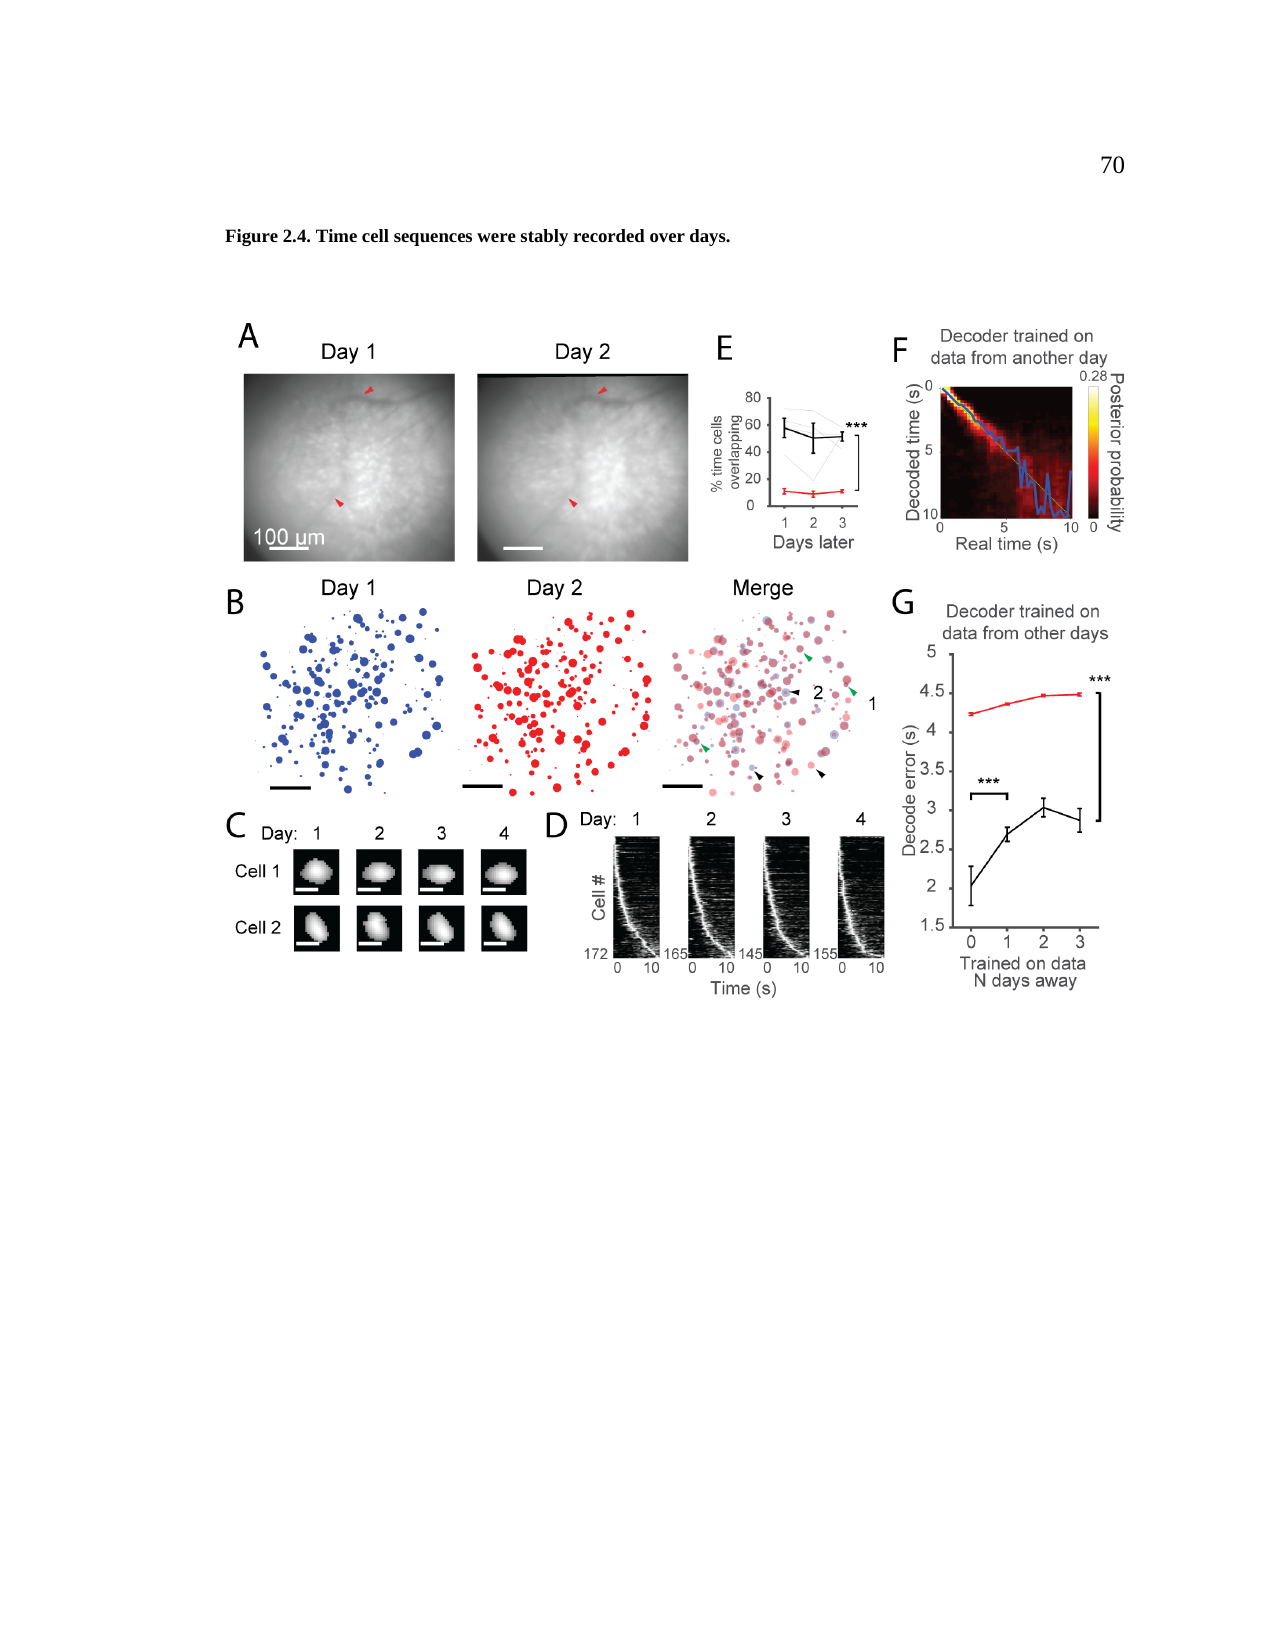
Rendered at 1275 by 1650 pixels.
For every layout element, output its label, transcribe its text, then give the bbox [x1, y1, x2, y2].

picture [225, 317, 1125, 1000]
text Figure 2.. Time cell sequences were stably recorded over days. [225, 225, 1125, 247]
